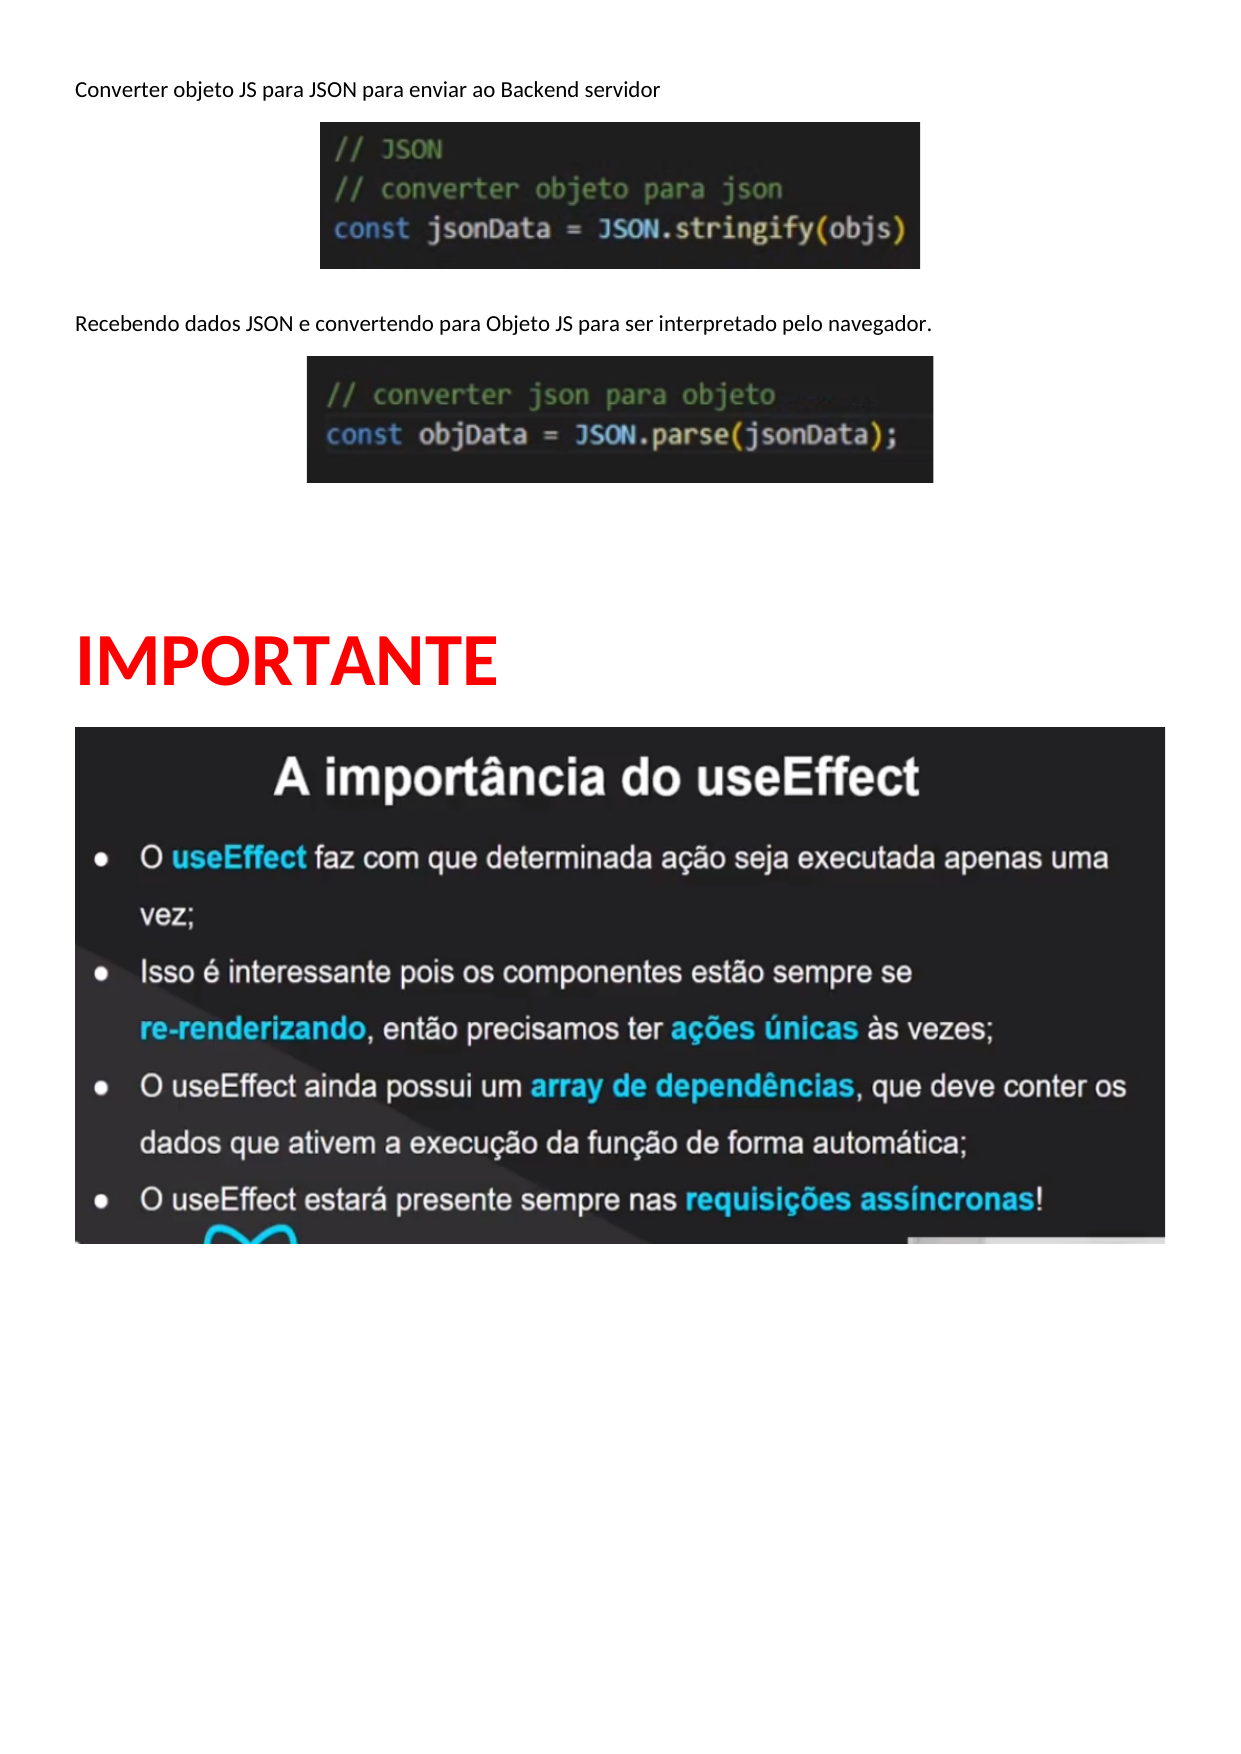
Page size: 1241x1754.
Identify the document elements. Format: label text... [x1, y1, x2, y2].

picture [75, 727, 1166, 1244]
picture [306, 356, 934, 483]
text Converter objeto JS para JSON para enviar ao Backend servidor [75, 75, 1165, 103]
picture [320, 122, 921, 269]
text Recebendo dados JSON e convertendo para Objeto JS para ser interpretado pelo navegador. [75, 309, 1165, 337]
text IMPORTANTE [75, 612, 1165, 704]
